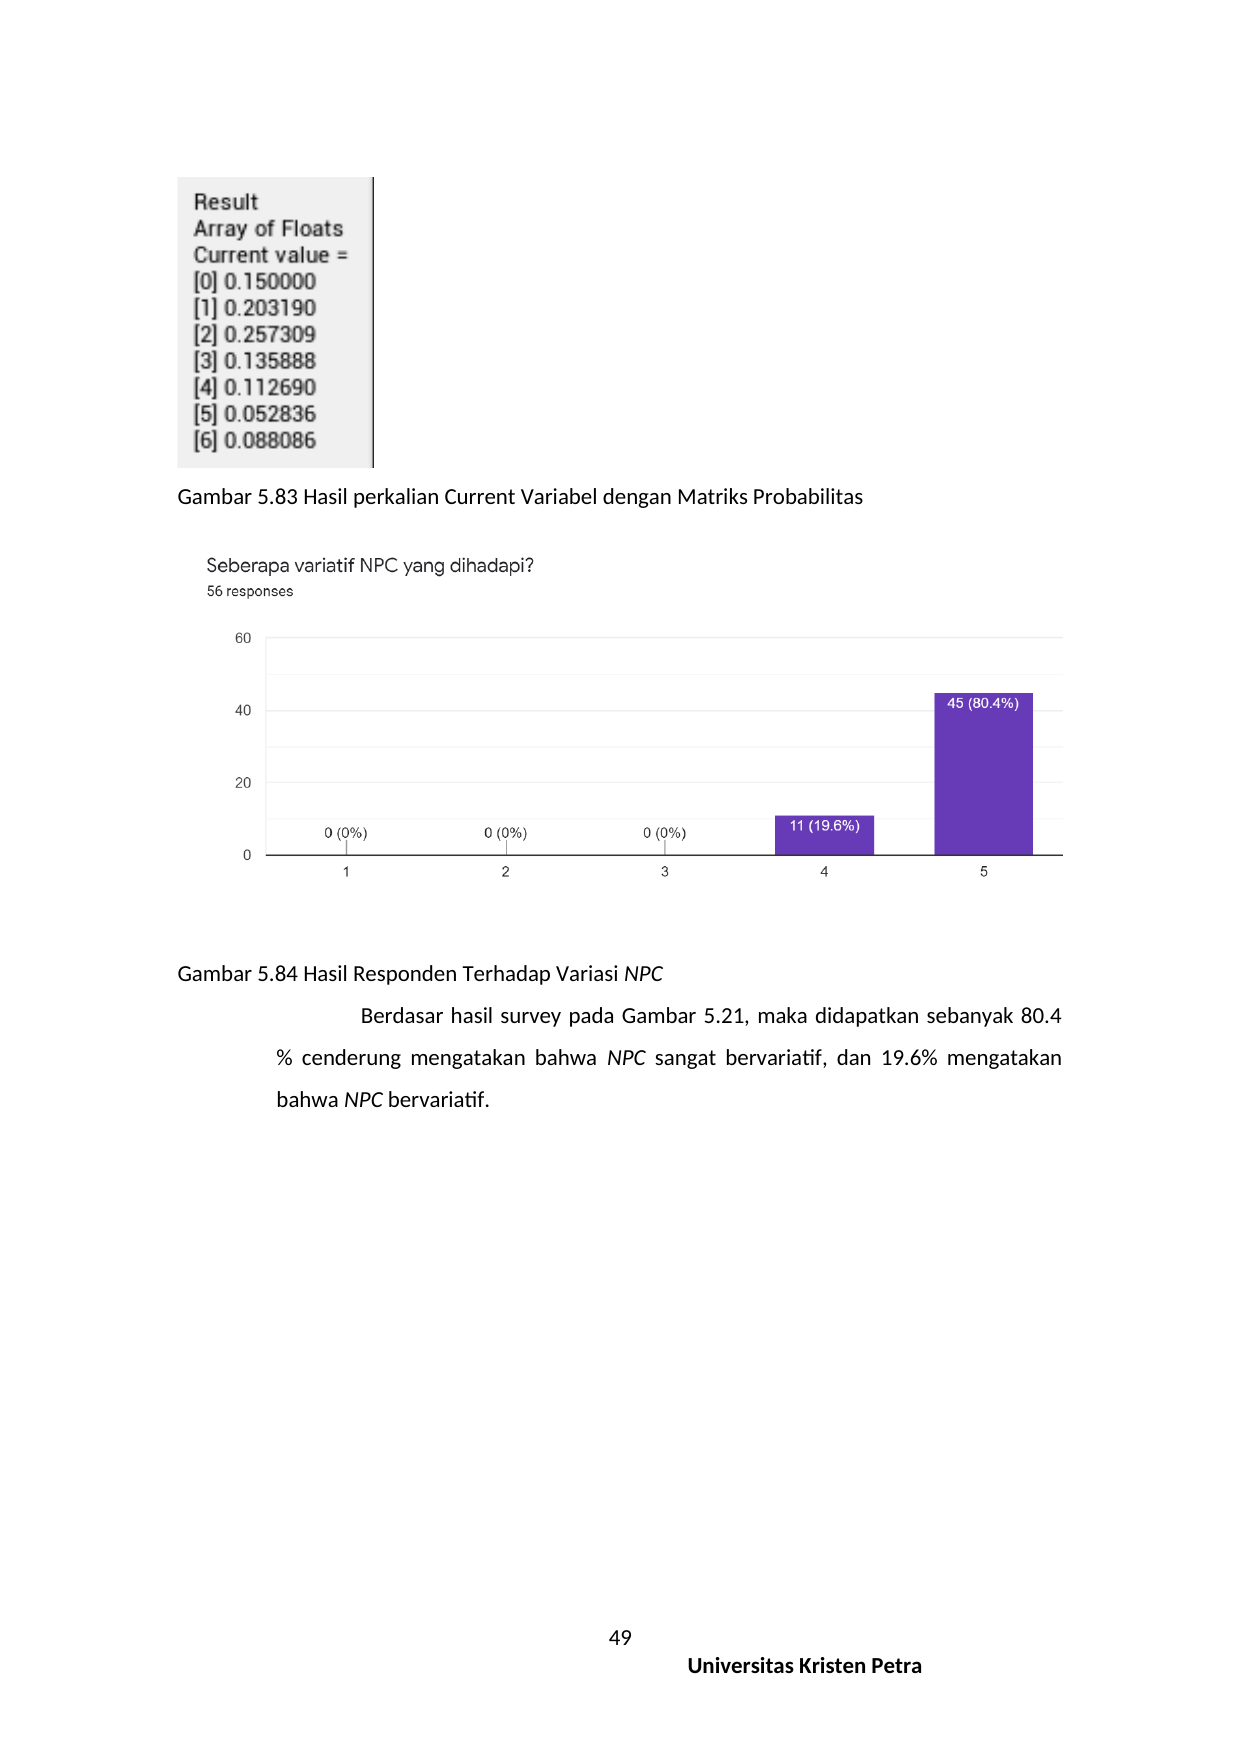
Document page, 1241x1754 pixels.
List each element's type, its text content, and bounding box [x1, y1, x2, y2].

text Berdasar hasil survey pada Gambar 5.21, maka didapatkan sebanyak 80.4 % cenderung mengatakan bahwa NPC sangat bervariatif, dan 19.6% mengatakan bahwa NPC bervariatif. [276, 1001, 1063, 1113]
picture [177, 177, 374, 468]
picture [177, 523, 1063, 945]
